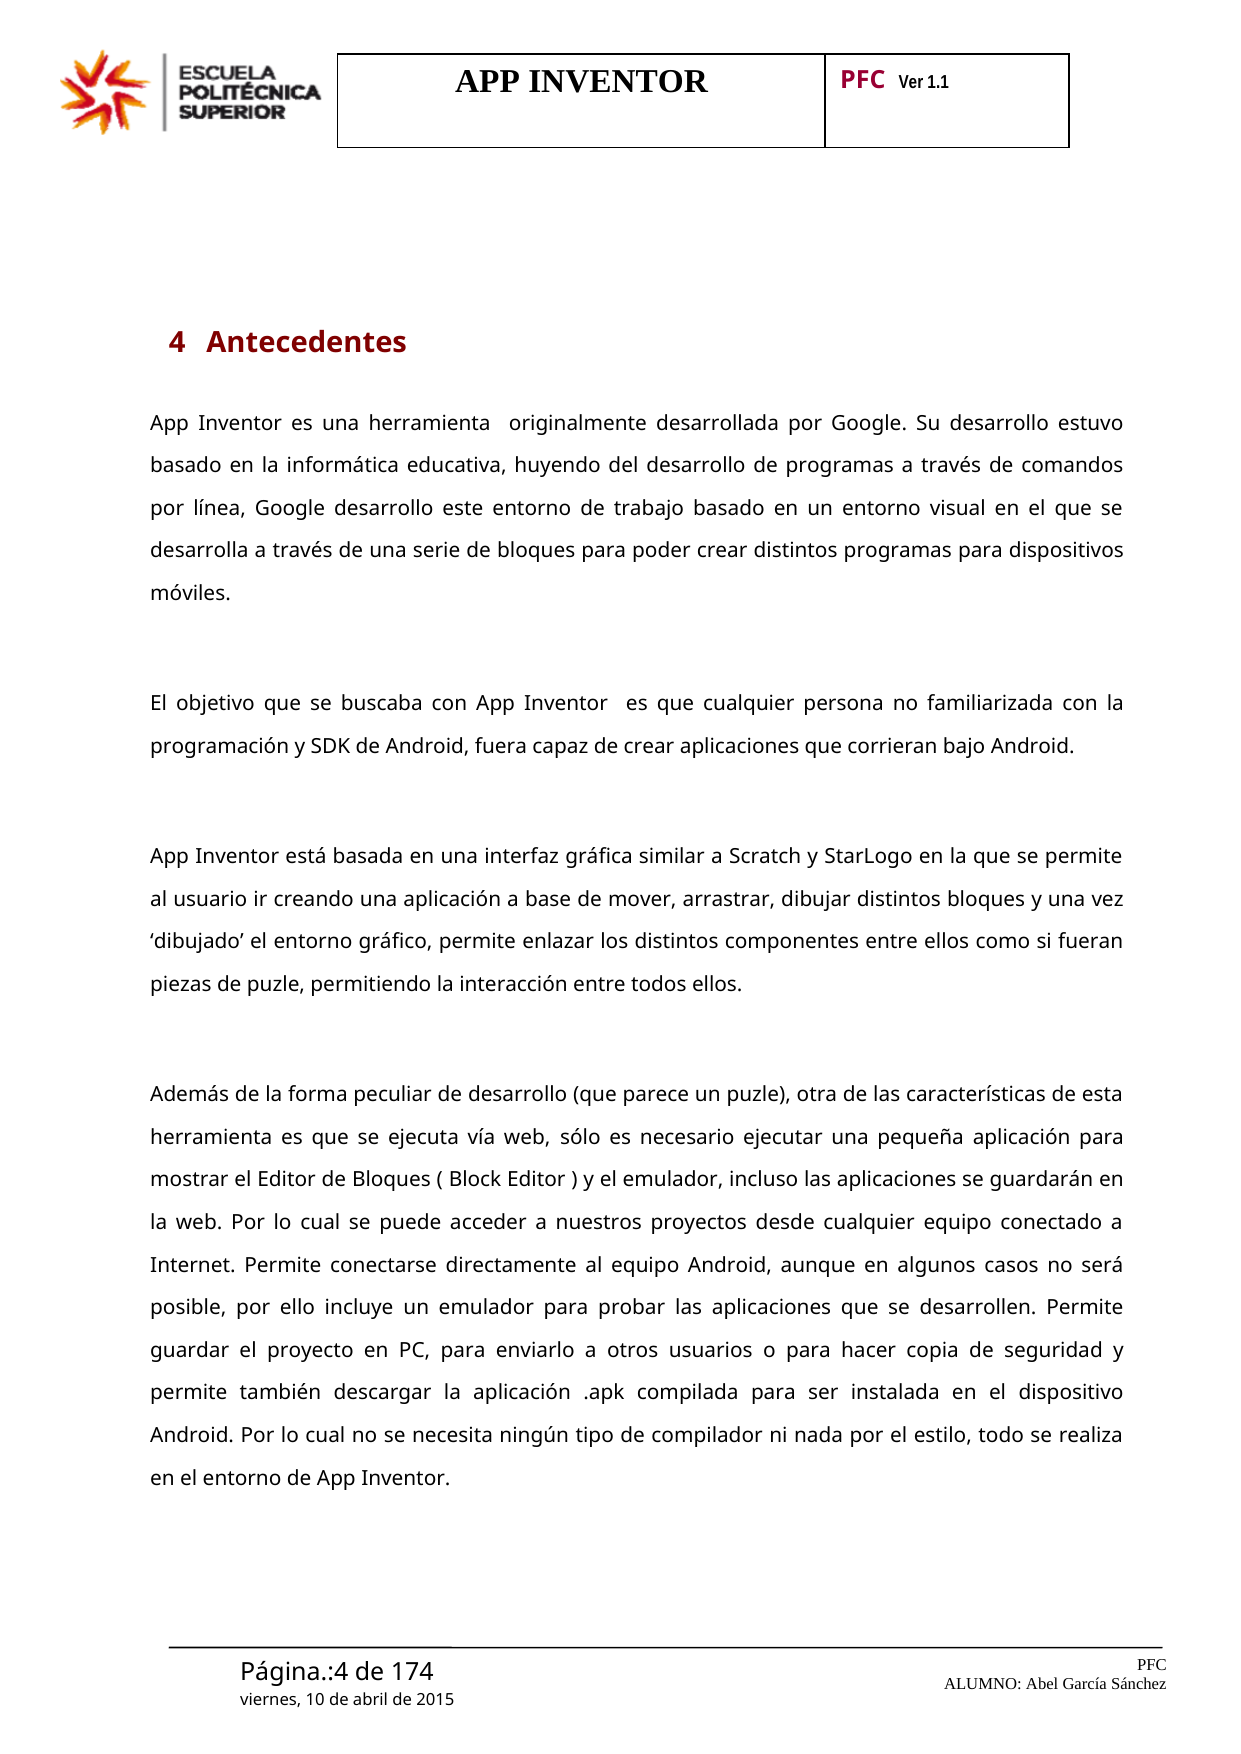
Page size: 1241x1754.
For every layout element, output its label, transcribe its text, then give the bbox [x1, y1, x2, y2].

text App Inventor es una herramienta originalmente desarrollada por Google. Su desarrollo estuvo basado en la informática educativa, huyendo del desarrollo de programas a través de comandos por línea, Google desarrollo este entorno de trabajo basado en un entorno visual en el que se desarrolla a través de una serie de bloques para poder crear distintos programas para dispositivos móviles. [150, 408, 1125, 607]
list Antecedentes [169, 322, 1125, 361]
text Además de la forma peculiar de desarrollo (que parece un puzle), otra de las características de esta herramienta es que se ejecuta vía web, sólo es necesario ejecutar una pequeña aplicación para mostrar el Editor de Bloques ( Block Editor ) y el emulador, incluso las aplicaciones se guardarán en la web. Por lo cual se puede acceder a nuestros proyectos desde cualquier equipo conectado a Internet. Permite conectarse directamente al equipo Android, aunque en algunos casos no será posible, por ello incluye un emulador para probar las aplicaciones que se desarrollen. Permite guardar el proyecto en PC, para enviarlo a otros usuarios o para hacer copia de seguridad y permite también descargar la aplicación .apk compilada para ser instalada en el dispositivo Android. Por lo cual no se necesita ningún tipo de compilador ni nada por el estilo, todo se realiza en el entorno de App Inventor. [150, 1079, 1125, 1491]
text El objetivo que se buscaba con App Inventor es que cualquier persona no familiarizada con la programación y SDK de Android, fuera capaz de crear aplicaciones que corrieran bajo Android. [150, 688, 1125, 759]
text App Inventor está basada en una interfaz gráfica similar a Scratch y StarLogo en la que se permite al usuario ir creando una aplicación a base de mover, arrastrar, dibujar distintos bloques y una vez ‘dibujado’ el entorno gráfico, permite enlazar los distintos componentes entre ellos como si fueran piezas de puzle, permitiendo la interacción entre todos ellos. [150, 841, 1125, 997]
picture [60, 43, 323, 146]
